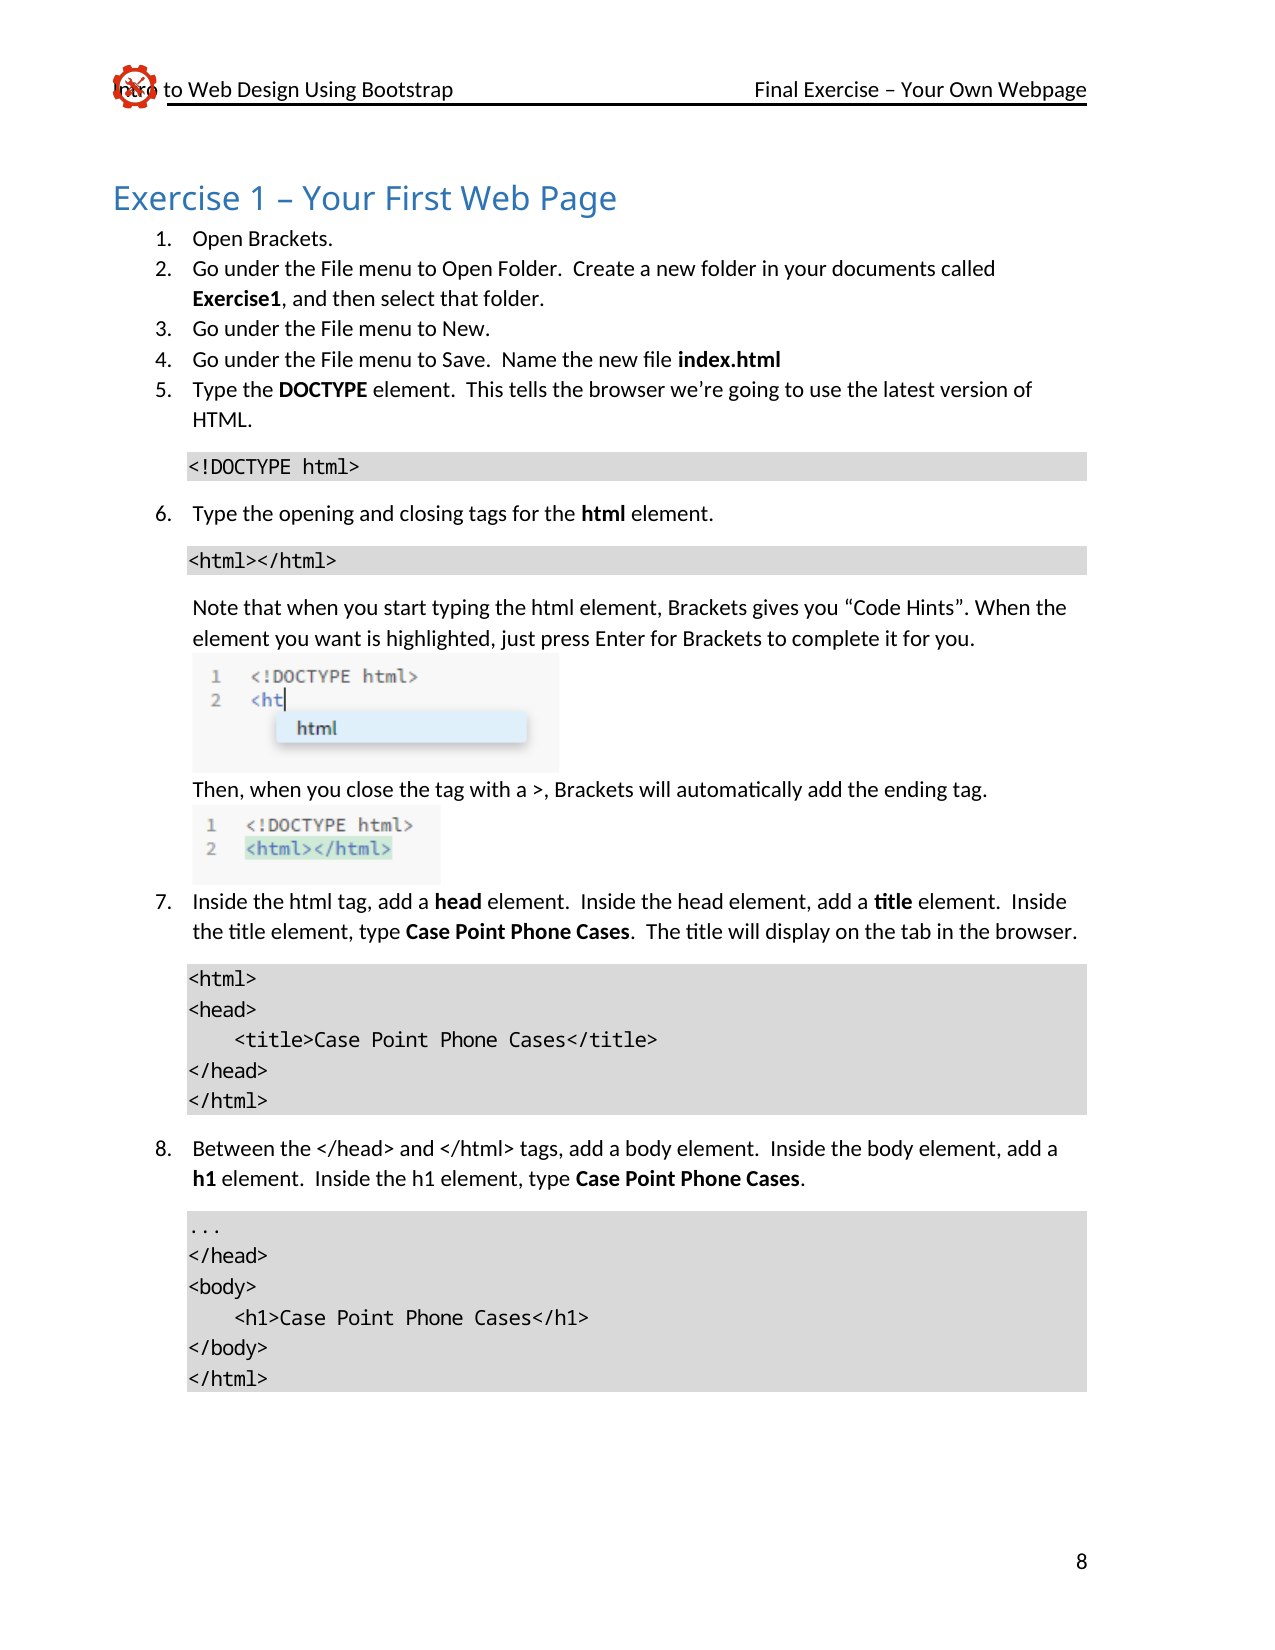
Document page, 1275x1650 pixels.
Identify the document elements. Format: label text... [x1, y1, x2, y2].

list Note that when you start typing the html element, Brackets gives you “Code Hints”. When the element you want is highlighted, just press Enter for Brackets to complete it for you. Then, when you close the tag with a >, Brackets will automatically add the ending tag. [192, 593, 1087, 885]
text </body> [187, 1333, 1087, 1362]
text <head> [187, 995, 1087, 1023]
subtitle Exercise 1 – Your First Web Page [112, 175, 1087, 220]
text <html> [187, 964, 1087, 992]
list Inside the html tag, add a head element. Inside the head element, add a title element. Inside the title element, type Case Point Phone Cases. The title will display on the tab in the browser. [155, 887, 1087, 945]
list Type the DOCTYPE element. This tells the browser we’re going to use the latest version of HTML. [155, 375, 1087, 433]
list Type the opening and closing tags for the html element. [155, 499, 1087, 527]
list Go under the File menu to Open Folder. Create a new folder in your documents called Exercise1, and then select that folder. [155, 254, 1087, 312]
list Between the </head> and </html> tags, add a body element. Inside the body element, add a h1 element. Inside the h1 element, type Case Point Phone Cases. [155, 1134, 1087, 1192]
text <html></html> [187, 546, 1087, 575]
text <title>Case Point Phone Cases</title> [187, 1025, 1087, 1054]
picture [112, 64, 157, 109]
list Go under the File menu to New. [155, 314, 1087, 343]
picture [192, 653, 560, 773]
text <!DOCTYPE html> [187, 452, 1087, 481]
picture [192, 805, 441, 885]
list Go under the File menu to Save. Name the new file index.html [155, 345, 1087, 373]
text </head> [187, 1242, 1087, 1270]
list Open Brackets. [155, 224, 1087, 252]
text ... [187, 1211, 1087, 1239]
text </head> [187, 1056, 1087, 1084]
text <body> [187, 1272, 1087, 1301]
text </html> [187, 1087, 1087, 1115]
text <h1>Case Point Phone Cases</h1> [187, 1303, 1087, 1331]
text </html> [187, 1364, 1087, 1392]
